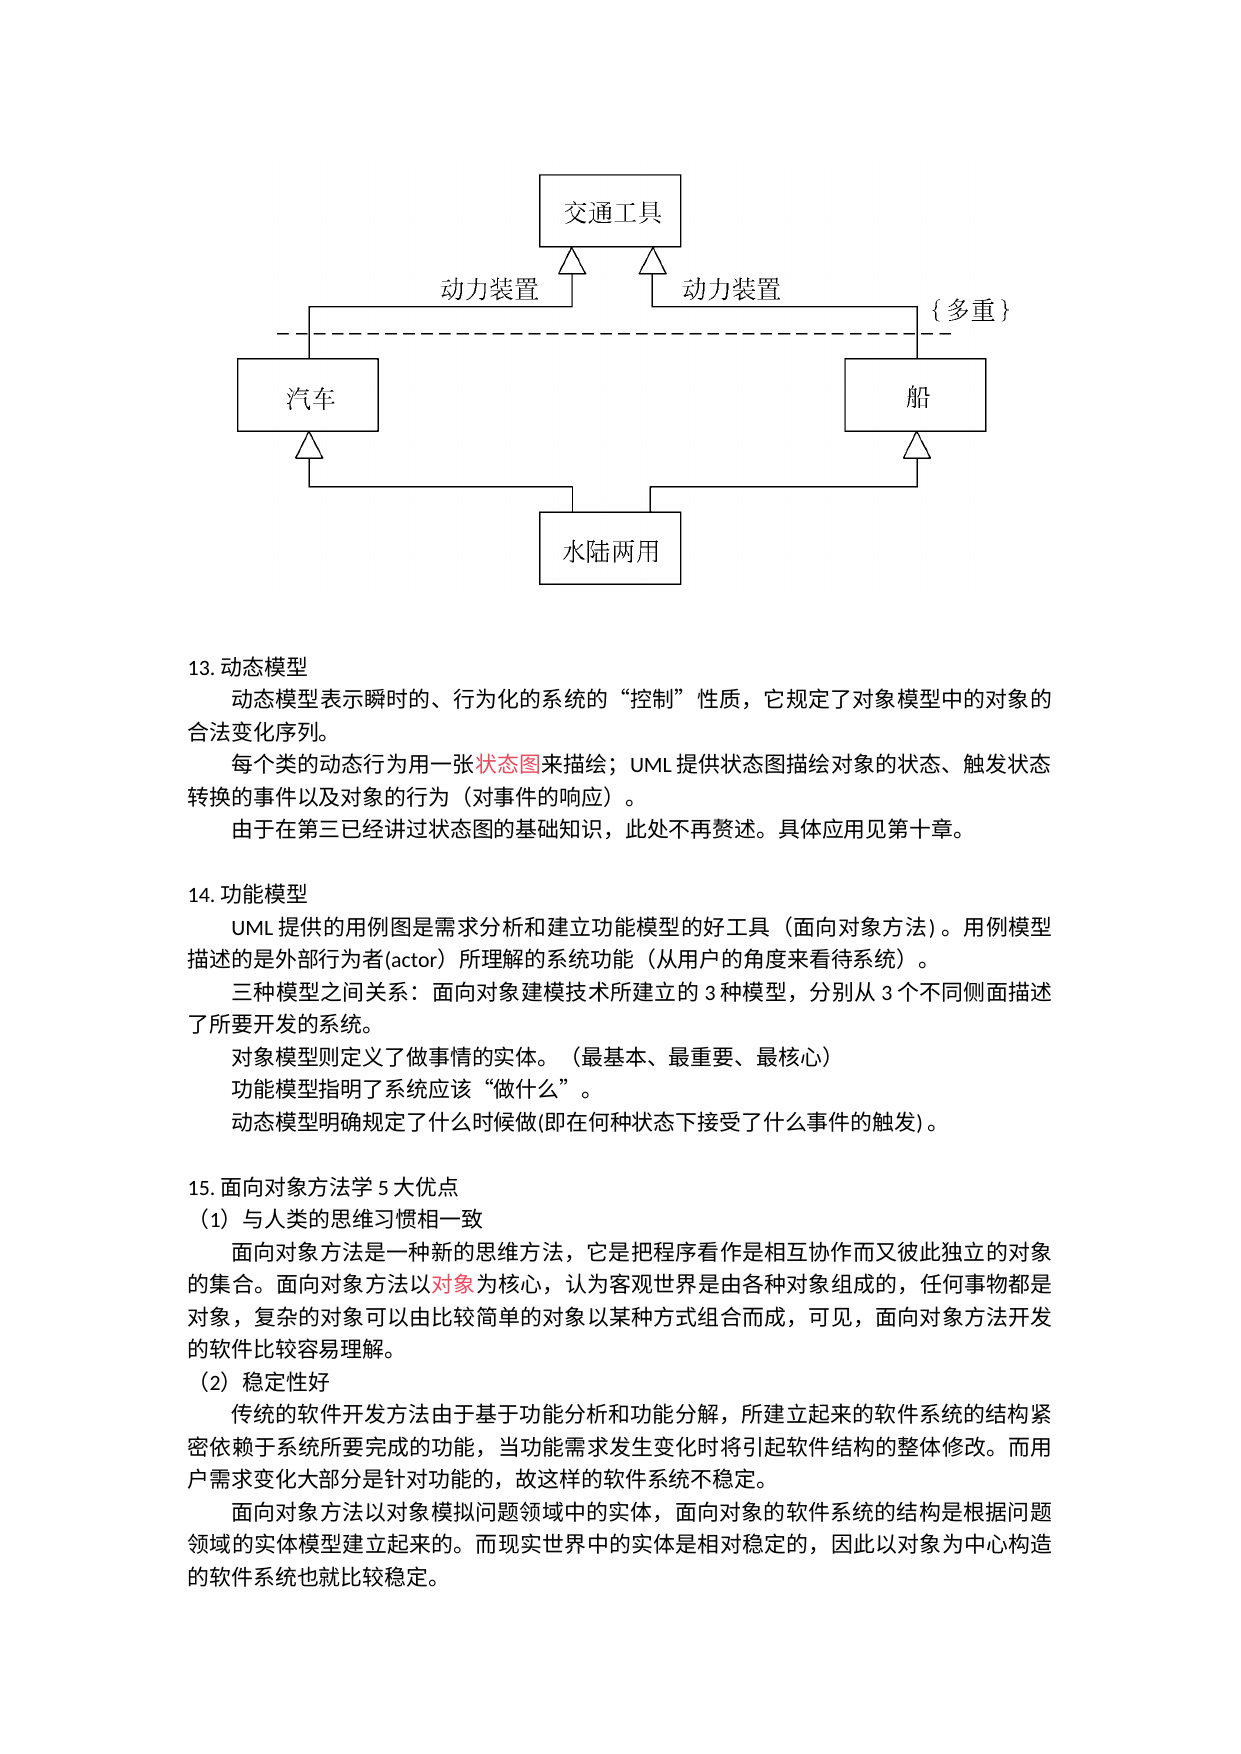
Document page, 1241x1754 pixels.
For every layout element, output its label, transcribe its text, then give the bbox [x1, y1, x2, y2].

list 功能模型指明了系统应该“做什么”。 [187, 1072, 1053, 1104]
list UML提供的用例图是需求分析和建立功能模型的好工具（面向对象方法) 。用例模型描述的是外部行为者(actor）所理解的系统功能（从用户的角度来看待系统）。 [187, 909, 1053, 974]
picture [225, 162, 1015, 594]
list 面向对象方法学5大优点 [187, 1169, 1053, 1202]
list 动态模型 [187, 649, 1053, 682]
list 动态模型明确规定了什么时候做(即在何种状态下接受了什么事件的触发) 。 [187, 1104, 1053, 1137]
list 面向对象方法以对象模拟问题领域中的实体，面向对象的软件系统的结构是根据问题领域的实体模型建立起来的。而现实世界中的实体是相对稳定的，因此以对象为中心构造的软件系统也就比较稳定。 [187, 1494, 1053, 1592]
list 三种模型之间关系：面向对象建模技术所建立的3种模型，分别从3个不同侧面描述了所要开发的系统。 [187, 974, 1053, 1039]
list （2）稳定性好 [187, 1364, 1053, 1397]
list 面向对象方法是一种新的思维方法，它是把程序看作是相互协作而又彼此独立的对象的集合。面向对象方法以对象为核心，认为客观世界是由各种对象组成的，任何事物都是对象，复杂的对象可以由比较简单的对象以某种方式组合而成，可见，面向对象方法开发的软件比较容易理解。 [187, 1234, 1053, 1364]
list 动态模型表示瞬时的、行为化的系统的“控制”性质，它规定了对象模型中的对象的合法变化序列。 [187, 682, 1053, 747]
list 由于在第三已经讲过状态图的基础知识，此处不再赘述。具体应用见第十章。 [187, 812, 1053, 844]
list 对象模型则定义了做事情的实体。（最基本、最重要、最核心） [187, 1039, 1053, 1072]
list 每个类的动态行为用一张状态图来描绘；UML提供状态图描绘对象的状态、触发状态转换的事件以及对象的行为（对事件的响应）。 [187, 747, 1053, 812]
list 传统的软件开发方法由于基于功能分析和功能分解，所建立起来的软件系统的结构紧密依赖于系统所要完成的功能，当功能需求发生变化时将引起软件结构的整体修改。而用户需求变化大部分是针对功能的，故这样的软件系统不稳定。 [187, 1397, 1053, 1494]
list 功能模型 [187, 877, 1053, 909]
list （1）与人类的思维习惯相一致 [187, 1202, 1053, 1234]
